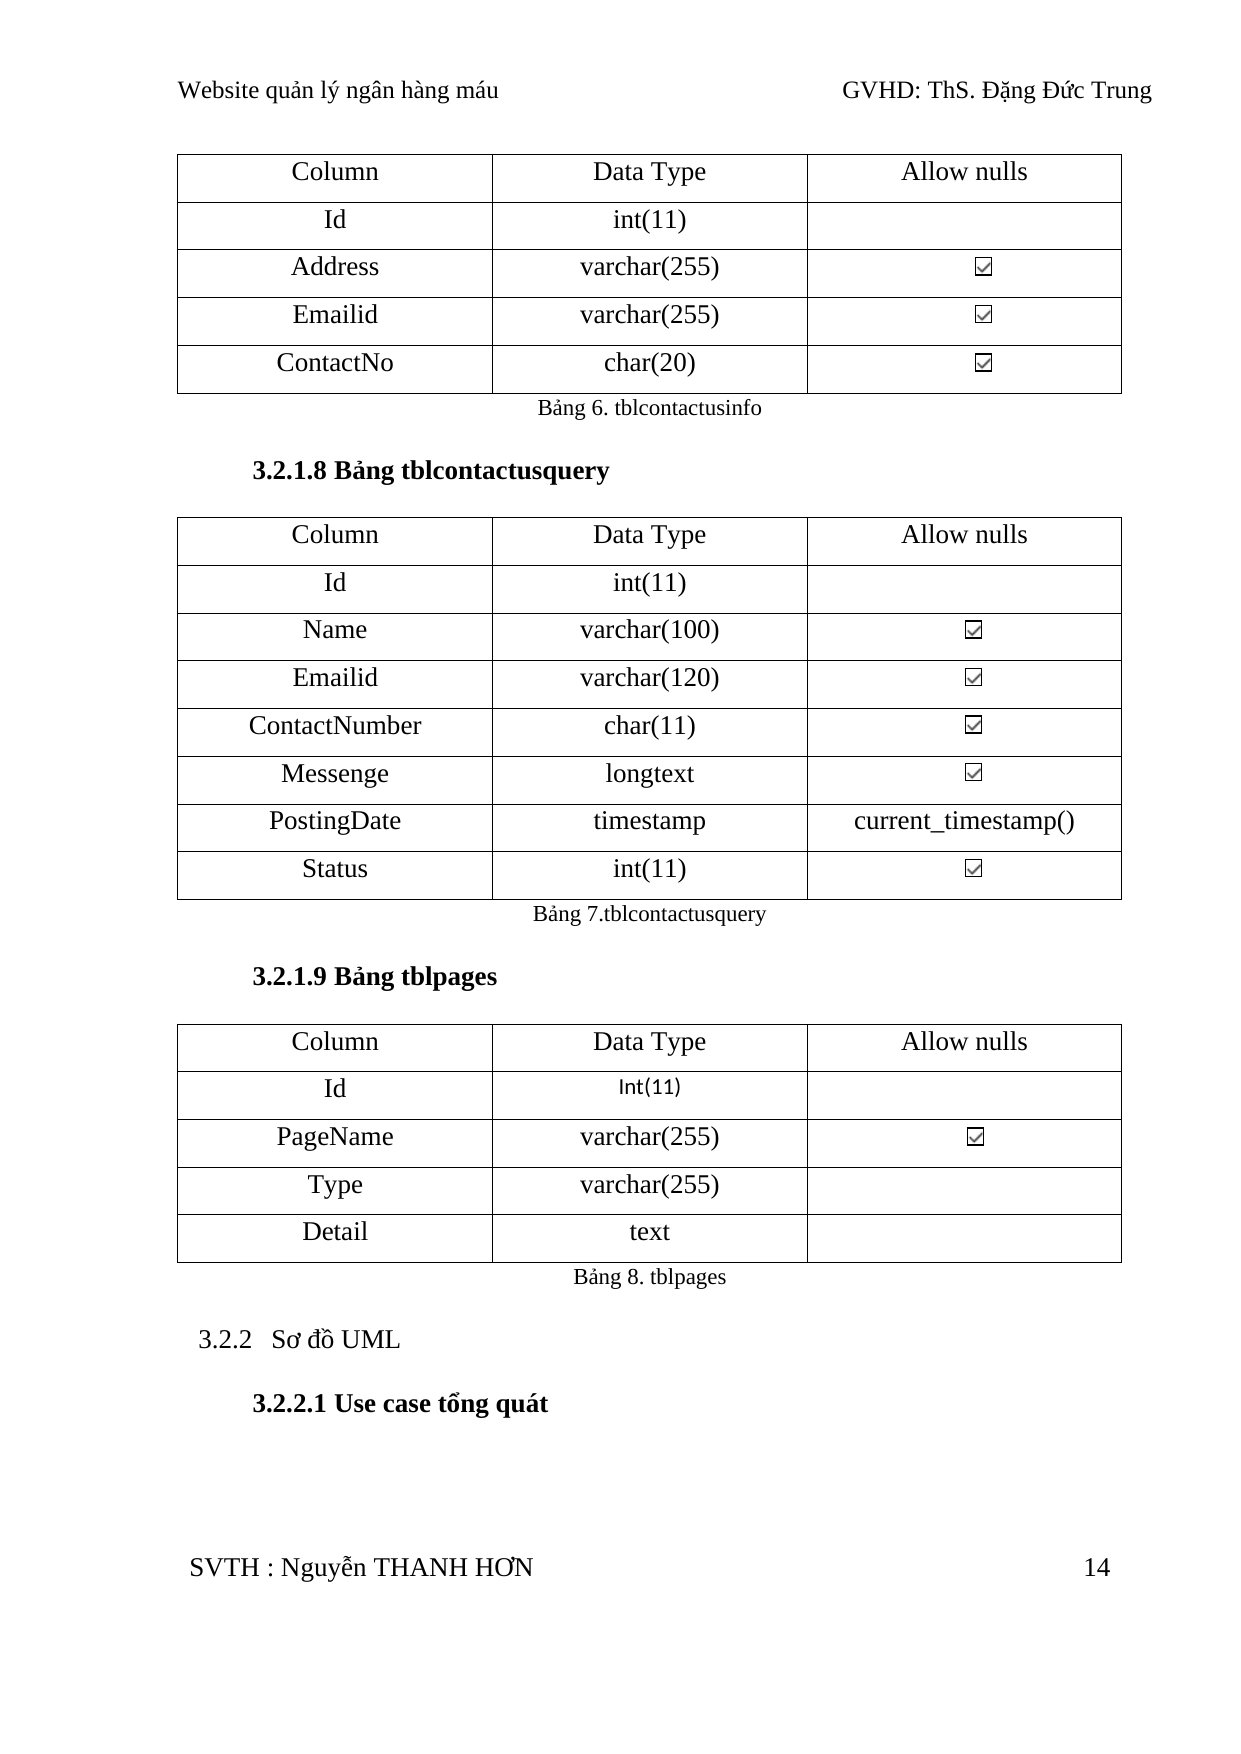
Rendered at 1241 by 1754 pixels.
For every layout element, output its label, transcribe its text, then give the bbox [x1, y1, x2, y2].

table_cell longtext [493, 757, 807, 803]
picture [976, 258, 991, 274]
table_cell int(11) [493, 203, 807, 249]
table_cell int(11) [493, 566, 807, 613]
table_cell varchar(120) [493, 661, 807, 708]
table_cell Name [178, 614, 492, 660]
table_header Data Type [493, 518, 807, 565]
table_cell char(20) [493, 346, 807, 392]
subtitle Use case tổng quát [252, 1387, 1122, 1418]
table_cell [808, 250, 1121, 297]
table_cell [808, 757, 1121, 803]
subtitle Bảng tblpages [252, 960, 1122, 991]
picture [968, 1129, 983, 1144]
table_cell PageName [178, 1120, 492, 1167]
table_cell [808, 1215, 1121, 1262]
picture [976, 355, 991, 370]
table_cell ContactNo [178, 346, 492, 392]
table_cell [808, 661, 1121, 708]
table_cell timestamp [493, 805, 807, 851]
table_cell current_timestamp() [808, 805, 1121, 851]
picture [976, 306, 991, 322]
table_cell Address [178, 250, 492, 297]
table_cell Type [178, 1168, 492, 1214]
table_cell ContactNumber [178, 709, 492, 756]
table_cell varchar(255) [493, 250, 807, 297]
table_cell [808, 203, 1121, 249]
table_cell varchar(255) [493, 1120, 807, 1167]
table_cell varchar(255) [493, 1168, 807, 1214]
table_cell Id [178, 1072, 492, 1119]
table_cell Status [178, 852, 492, 899]
table_cell [808, 566, 1121, 613]
table_cell [808, 709, 1121, 756]
table_cell [808, 1168, 1121, 1214]
table_cell text [493, 1215, 807, 1262]
subtitle Bảng tblcontactusquery [252, 454, 1122, 485]
table_cell varchar(255) [493, 298, 807, 345]
table_cell [808, 298, 1121, 345]
table_cell varchar(100) [493, 614, 807, 660]
table_cell [808, 614, 1121, 660]
picture [966, 860, 981, 876]
table_cell int(11) [493, 852, 807, 899]
table_cell Messenge [178, 757, 492, 803]
table_header Allow nulls [808, 518, 1121, 565]
picture [966, 669, 981, 685]
table_cell Id [178, 566, 492, 613]
picture [966, 764, 981, 780]
table_header Column [178, 155, 492, 202]
table_cell Emailid [178, 298, 492, 345]
table_header Column [178, 518, 492, 565]
table_cell Id [178, 203, 492, 249]
table_cell Emailid [178, 661, 492, 708]
picture [966, 622, 981, 637]
table_cell [808, 1072, 1121, 1119]
table_header Column [178, 1025, 492, 1071]
table_cell [808, 852, 1121, 899]
table_cell PostingDate [178, 805, 492, 851]
table_header Data Type [493, 1025, 807, 1071]
table_header Allow nulls [808, 155, 1121, 202]
table_cell Detail [178, 1215, 492, 1262]
table_cell Int(11) [493, 1072, 807, 1119]
table_cell [808, 1120, 1121, 1167]
table_cell [808, 346, 1121, 392]
subtitle Sơ đồ UML [252, 1323, 1122, 1354]
picture [966, 717, 981, 732]
table_header Data Type [493, 155, 807, 202]
table_header Allow nulls [808, 1025, 1121, 1071]
table_cell char(11) [493, 709, 807, 756]
